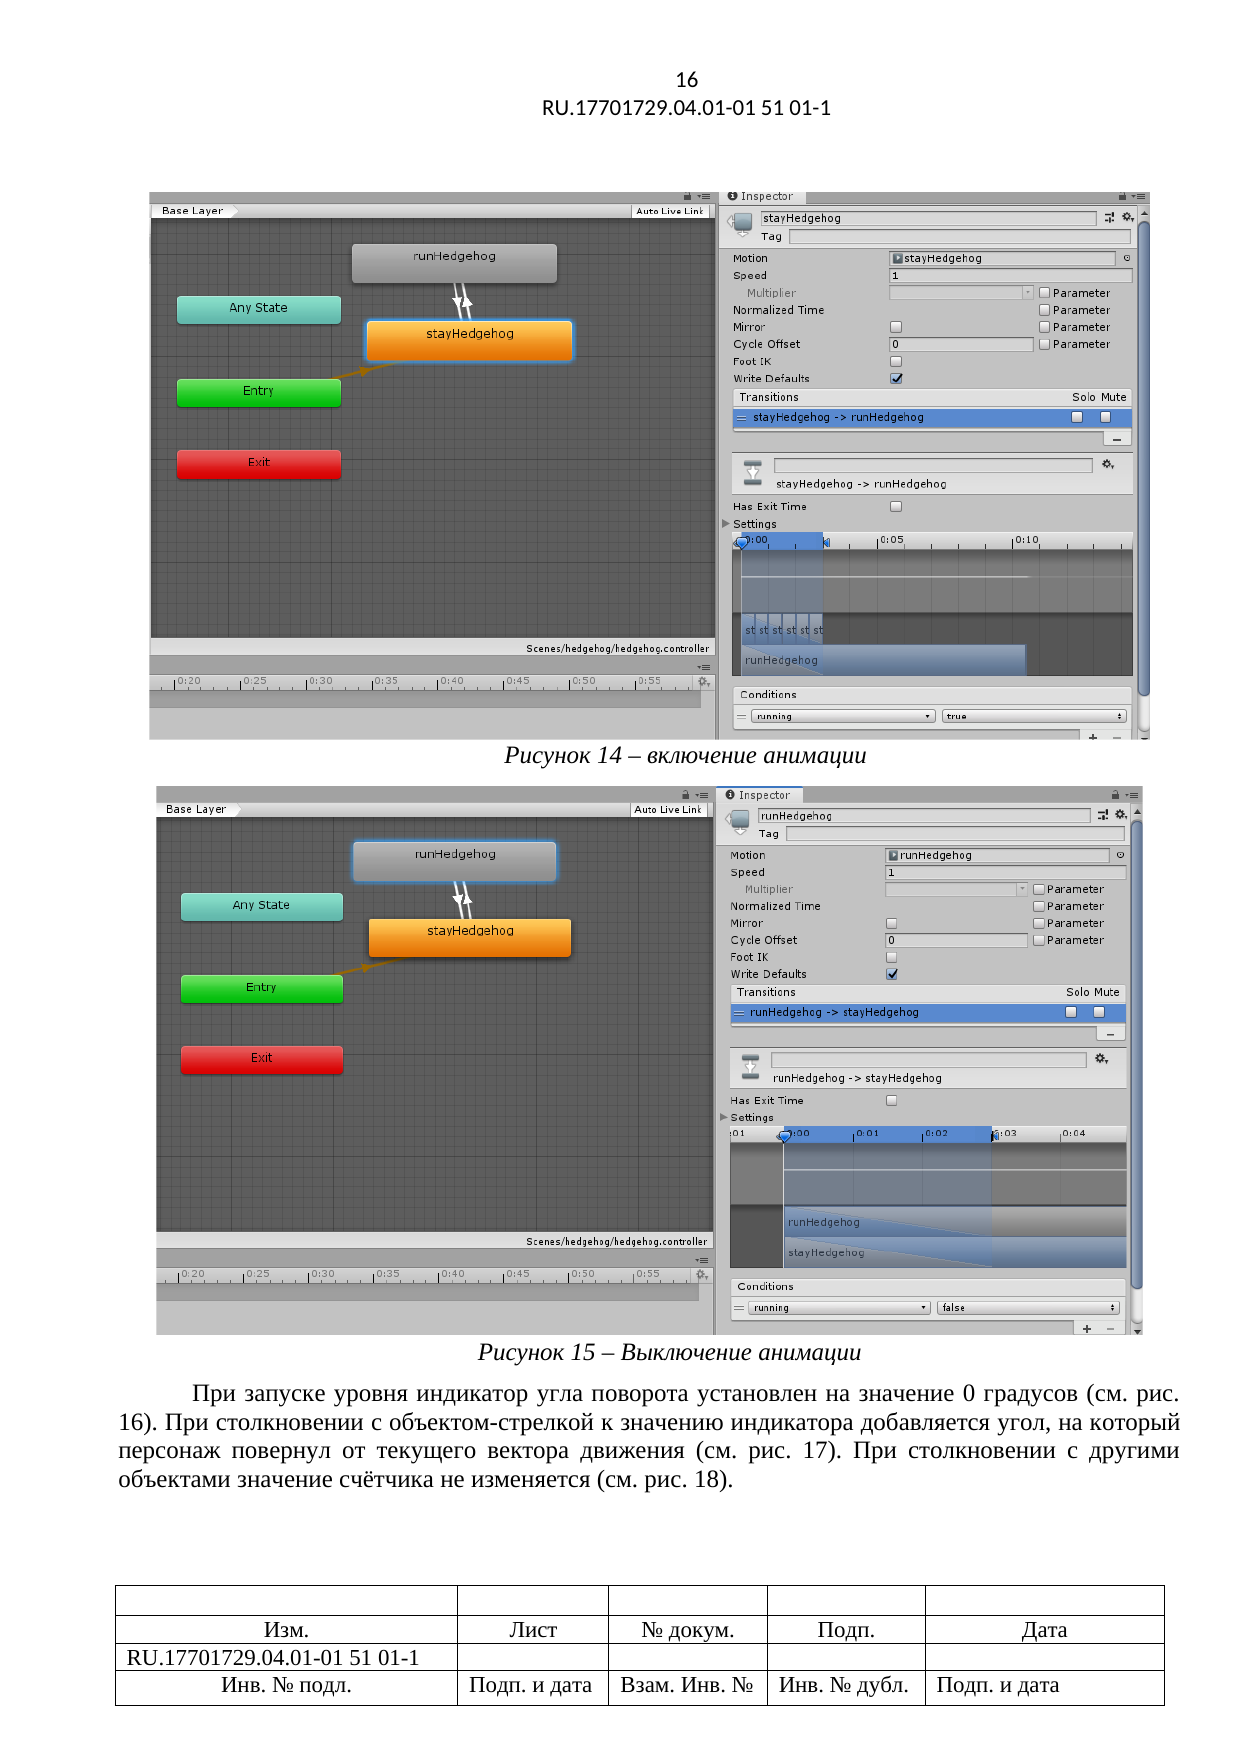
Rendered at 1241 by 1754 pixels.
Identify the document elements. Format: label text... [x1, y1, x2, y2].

picture [149, 192, 1150, 739]
picture [156, 786, 1143, 1335]
